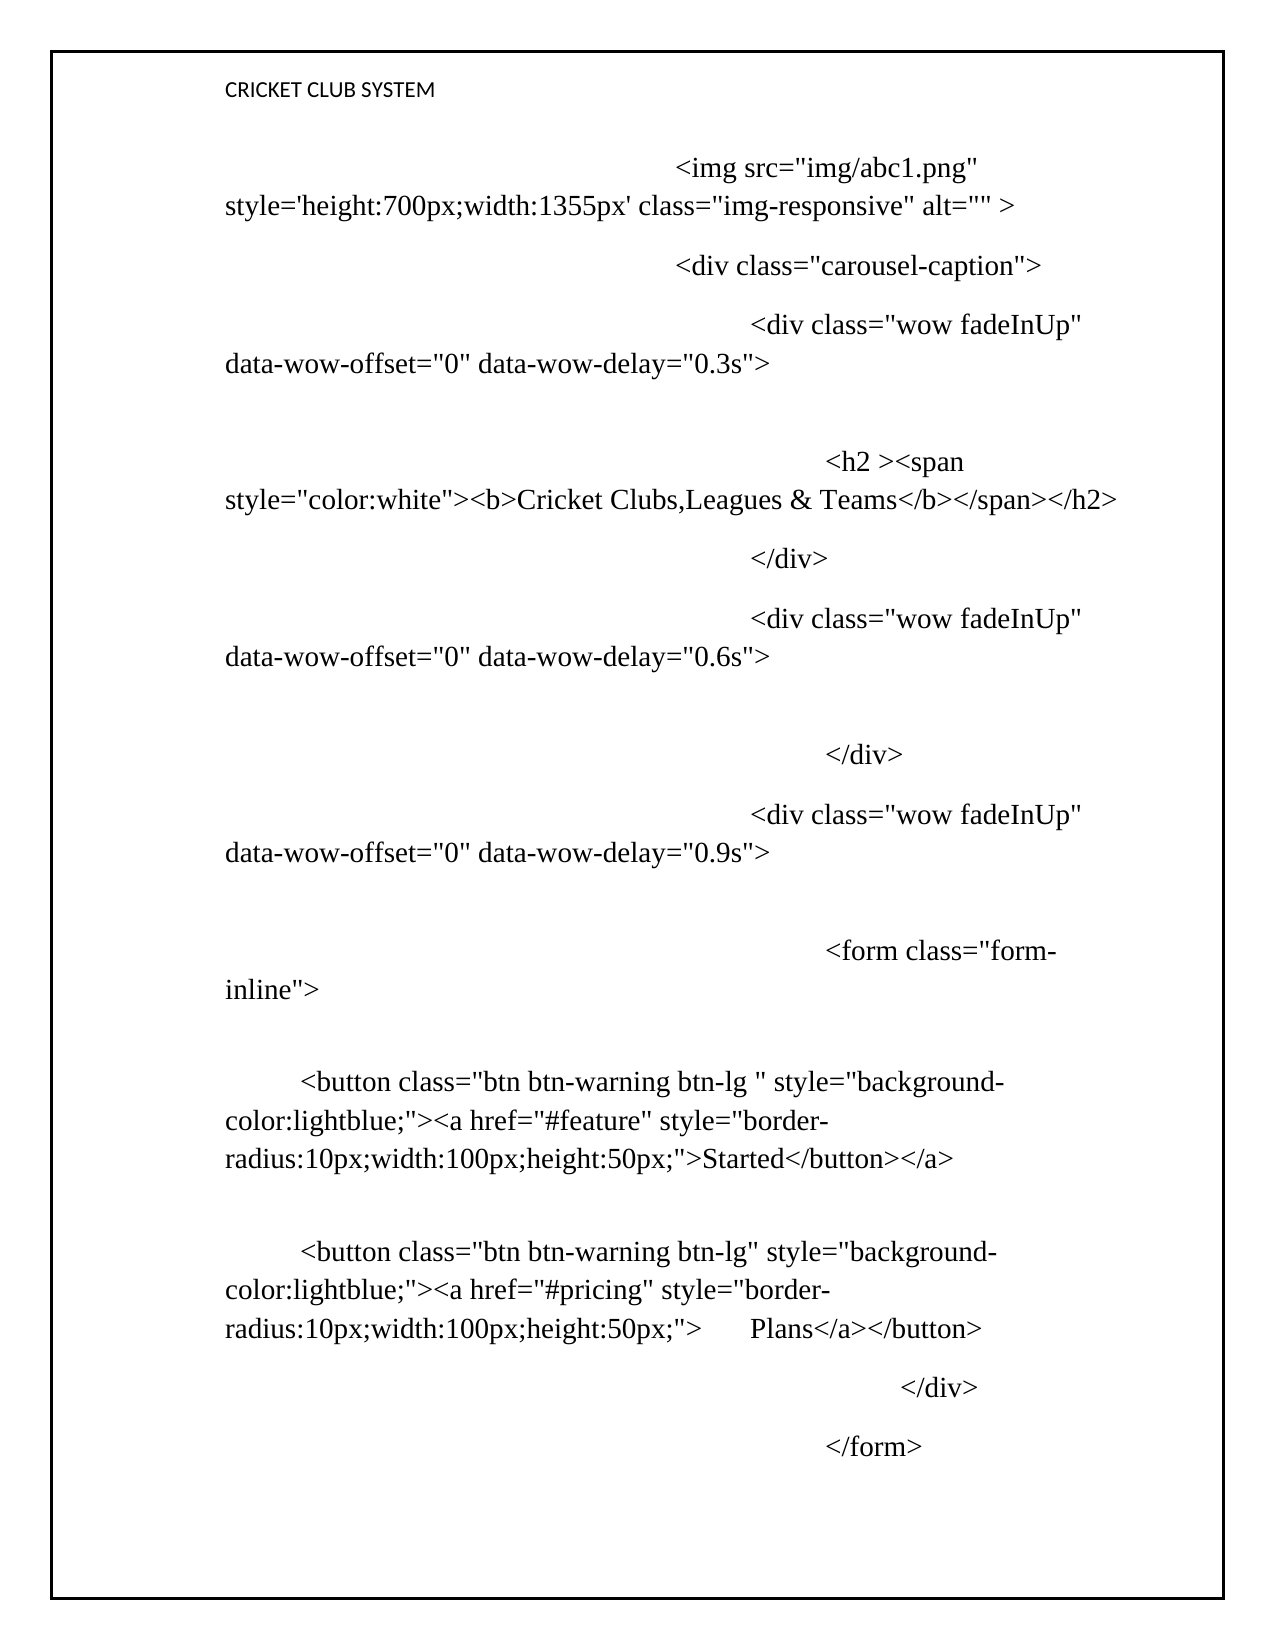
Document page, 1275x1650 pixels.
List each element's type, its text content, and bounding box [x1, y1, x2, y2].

text </div> [225, 542, 1125, 575]
text </form> [225, 1429, 1125, 1463]
text <div class="carousel-caption"> [225, 248, 1125, 281]
text <img src="img/abc1.png" style='height:700px;width:1355px' class="img-responsive" alt="" > [225, 150, 1125, 222]
text <div class="wow fadeInUp" data-wow-offset="0" data-wow-delay="0.3s"> [225, 307, 1125, 418]
text </div> [225, 737, 1125, 771]
text <h2 ><span style="color:white"><b>Cricket Clubs,Leagues & Teams</b></span></h2> [225, 444, 1125, 516]
text <div class="wow fadeInUp" data-wow-offset="0" data-wow-delay="0.6s"> [225, 601, 1125, 712]
text <button class="btn btn-warning btn-lg" style="background-color:lightblue;"><a href="#pricing" style="border-radius:10px;width:100px;height:50px;"> Plans</a></button> [225, 1201, 1125, 1344]
text <form class="form-inline"> [225, 933, 1125, 1005]
text </div> [225, 1370, 1125, 1404]
text <div class="wow fadeInUp" data-wow-offset="0" data-wow-delay="0.9s"> [225, 797, 1125, 907]
text <button class="btn btn-warning btn-lg " style="background-color:lightblue;"><a href="#feature" style="border-radius:10px;width:100px;height:50px;">Started</button></a> [225, 1031, 1125, 1175]
